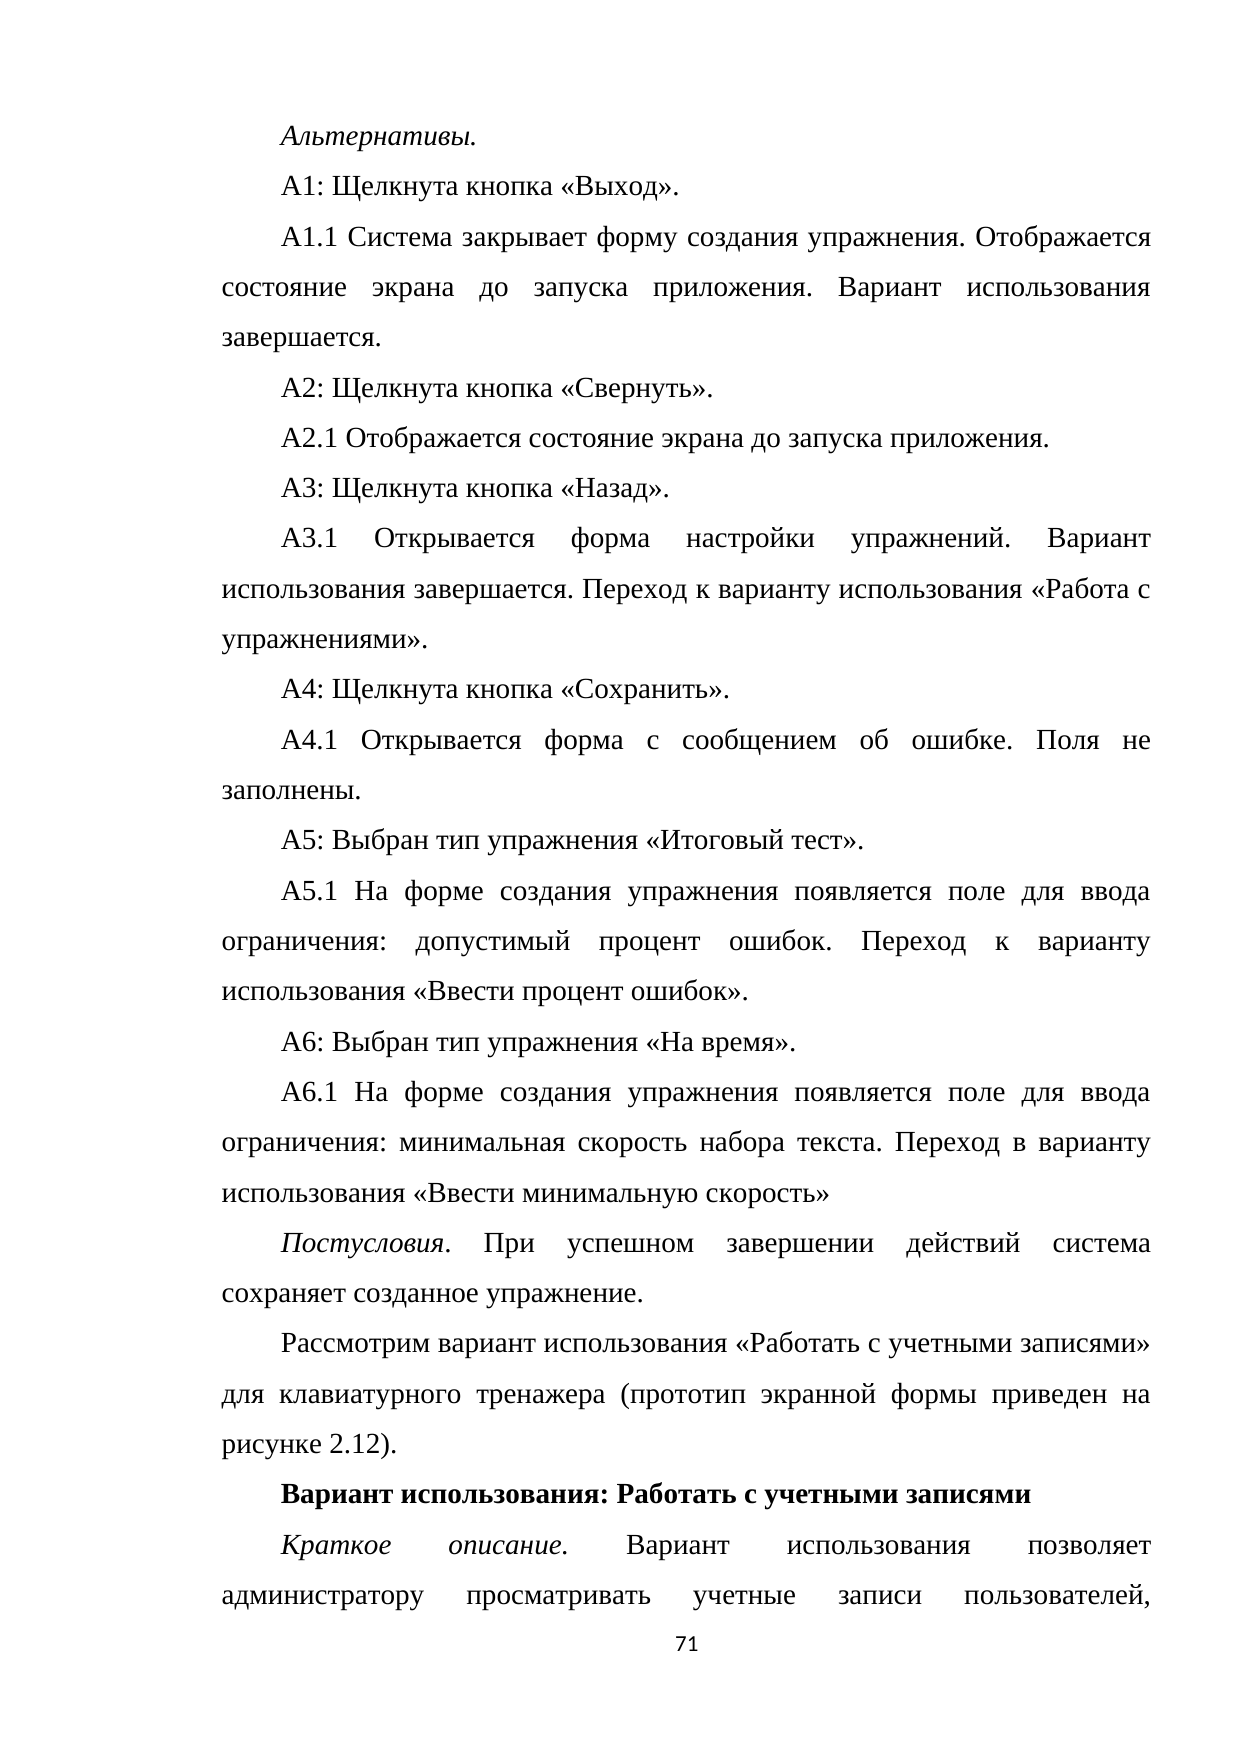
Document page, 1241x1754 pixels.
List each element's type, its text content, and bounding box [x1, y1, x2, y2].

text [221, 1527, 1152, 1611]
text А4: Щелкнута кнопка «Сохранить». [221, 672, 1152, 705]
text А5: Выбран тип упражнения «Итоговый тест». [221, 822, 1152, 856]
text А1.1 Система закрывает форму создания упражнения. Отображается состояние экрана до запуска приложения. Вариант использования завершается. [221, 219, 1152, 353]
text А4.1 Открывается форма с сообщением об ошибке. Поля не заполнены. [221, 722, 1152, 806]
text А6.1 На форме создания упражнения появляется поле для ввода ограничения: минимальная скорость набора текста. Переход в варианту использования «Ввести минимальную скорость» [221, 1074, 1152, 1208]
text Альтернативы. [221, 118, 1152, 152]
text А3: Щелкнута кнопка «Назад». [221, 470, 1152, 504]
text А5.1 На форме создания упражнения появляется поле для ввода ограничения: допустимый процент ошибок. Переход к варианту использования «Ввести процент ошибок». [221, 873, 1152, 1007]
text А3.1 Открывается форма настройки упражнений. Вариант использования завершается. Переход к варианту использования «Работа с упражнениями». [221, 521, 1152, 655]
text А6: Выбран тип упражнения «На время». [221, 1024, 1152, 1057]
text Рассмотрим вариант использования «Работать с учетными записями» для клавиатурного тренажера (прототип экранной формы приведен на рисунке 2.12). [221, 1326, 1152, 1460]
text А1: Щелкнута кнопка «Выход». [221, 168, 1152, 202]
text А2.1 Отображается состояние экрана до запуска приложения. [221, 420, 1152, 453]
text Вариант использования: Работать с учетными записями [221, 1477, 1152, 1510]
text Постусловия. При успешном завершении действий система сохраняет созданное упражнение. [221, 1225, 1152, 1309]
text А2: Щелкнута кнопка «Свернуть». [221, 370, 1152, 403]
